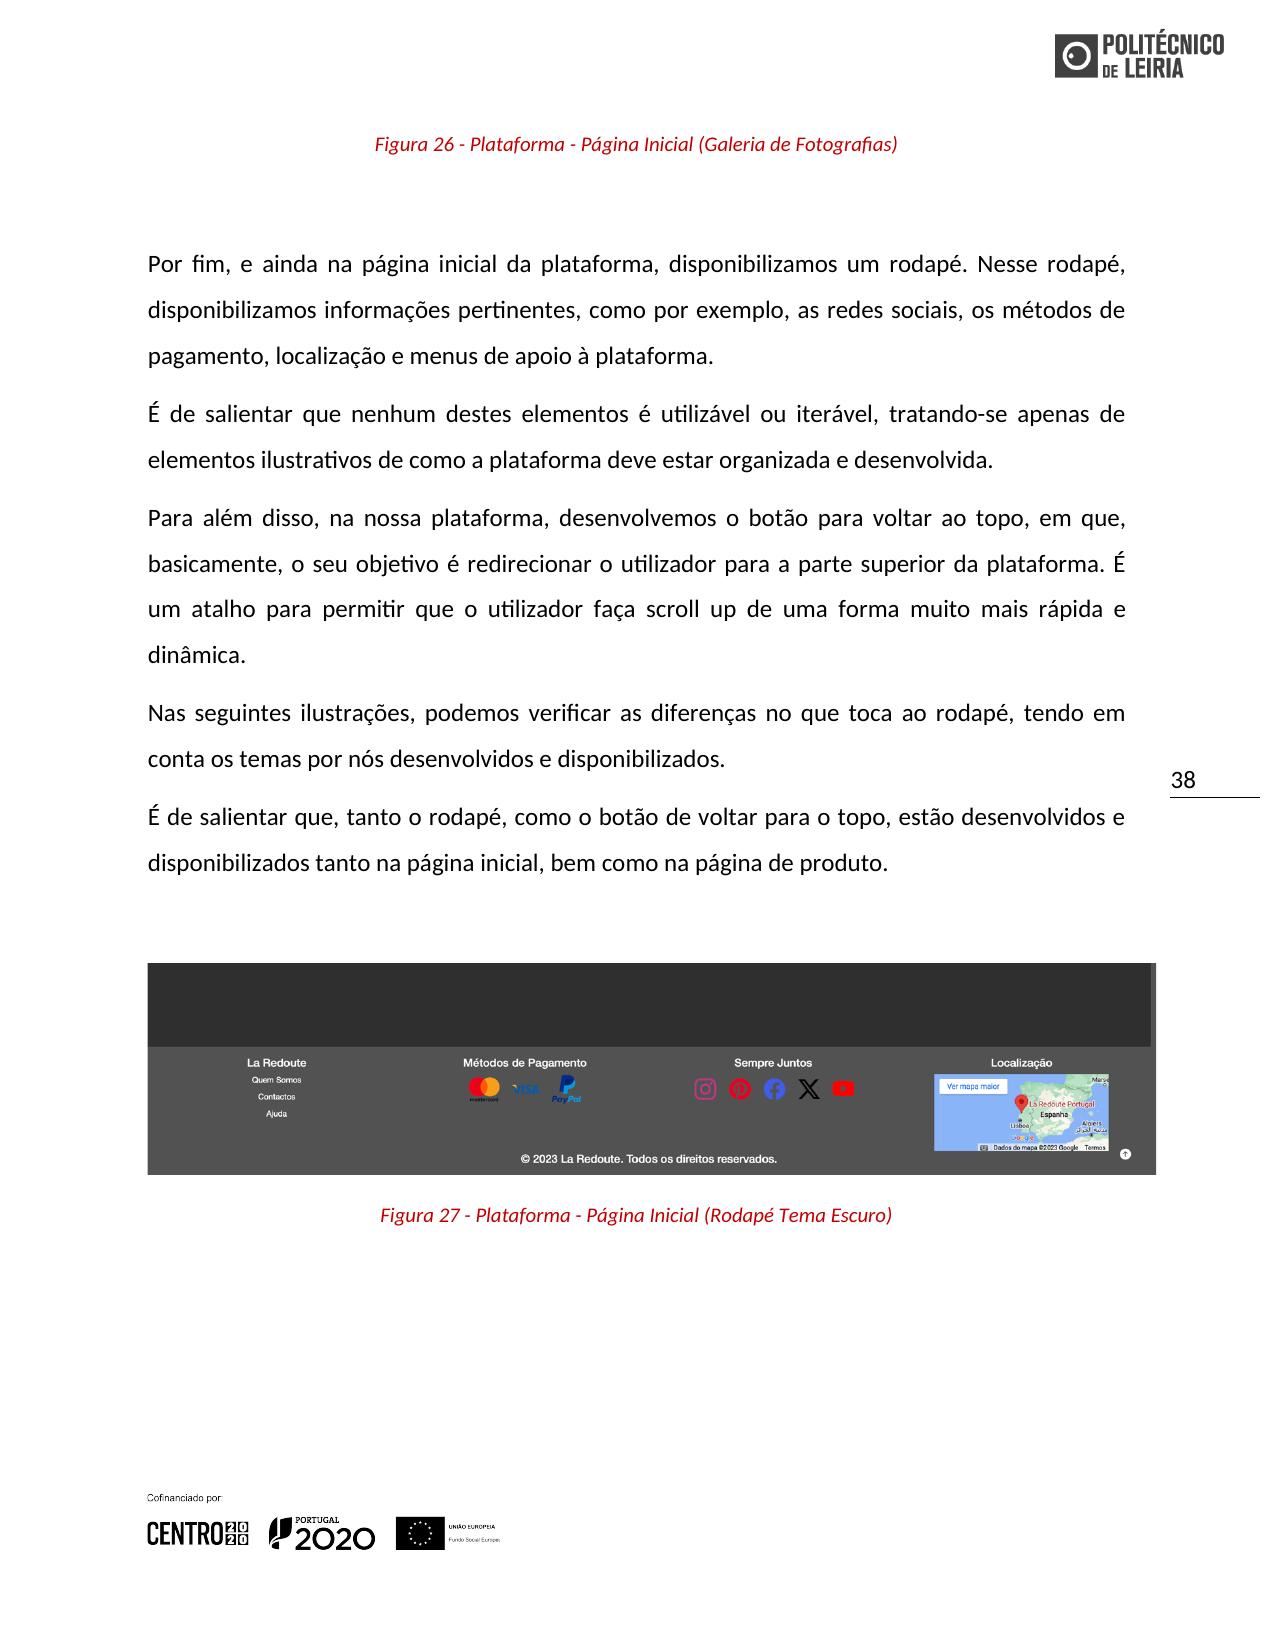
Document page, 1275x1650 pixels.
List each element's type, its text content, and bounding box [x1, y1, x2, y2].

picture [147, 1494, 500, 1550]
picture [147, 963, 1157, 1175]
text Para além disso, na nossa plataforma, desenvolvemos o botão para voltar ao topo, em que, basicamente, o seu objetivo é redirecionar o utilizador para a parte superior da plataforma. É um atalho para permitir que o utilizador faça scroll up de uma forma muito mais rápida e dinâmica. [148, 502, 1127, 670]
text Por fim, e ainda na página inicial da plataforma, disponibilizamos um rodapé. Nesse rodapé, disponibilizamos informações pertinentes, como por exemplo, as redes sociais, os métodos de pagamento, localização e menus de apoio à plataforma. [148, 248, 1127, 370]
text Nas seguintes ilustrações, podemos verificar as diferenças no que toca ao rodapé, tendo em conta os temas por nós desenvolvidos e disponibilizados. [148, 697, 1127, 774]
text É de salientar que, tanto o rodapé, como o botão de voltar para o topo, estão desenvolvidos e disponibilizados tanto na página inicial, bem como na página de produto. [148, 801, 1127, 878]
text É de salientar que nenhum destes elementos é utilizável ou iterável, tratando-se apenas de elementos ilustrativos de como a plataforma deve estar organizada e desenvolvida. [148, 398, 1127, 474]
picture [1053, 26, 1225, 80]
